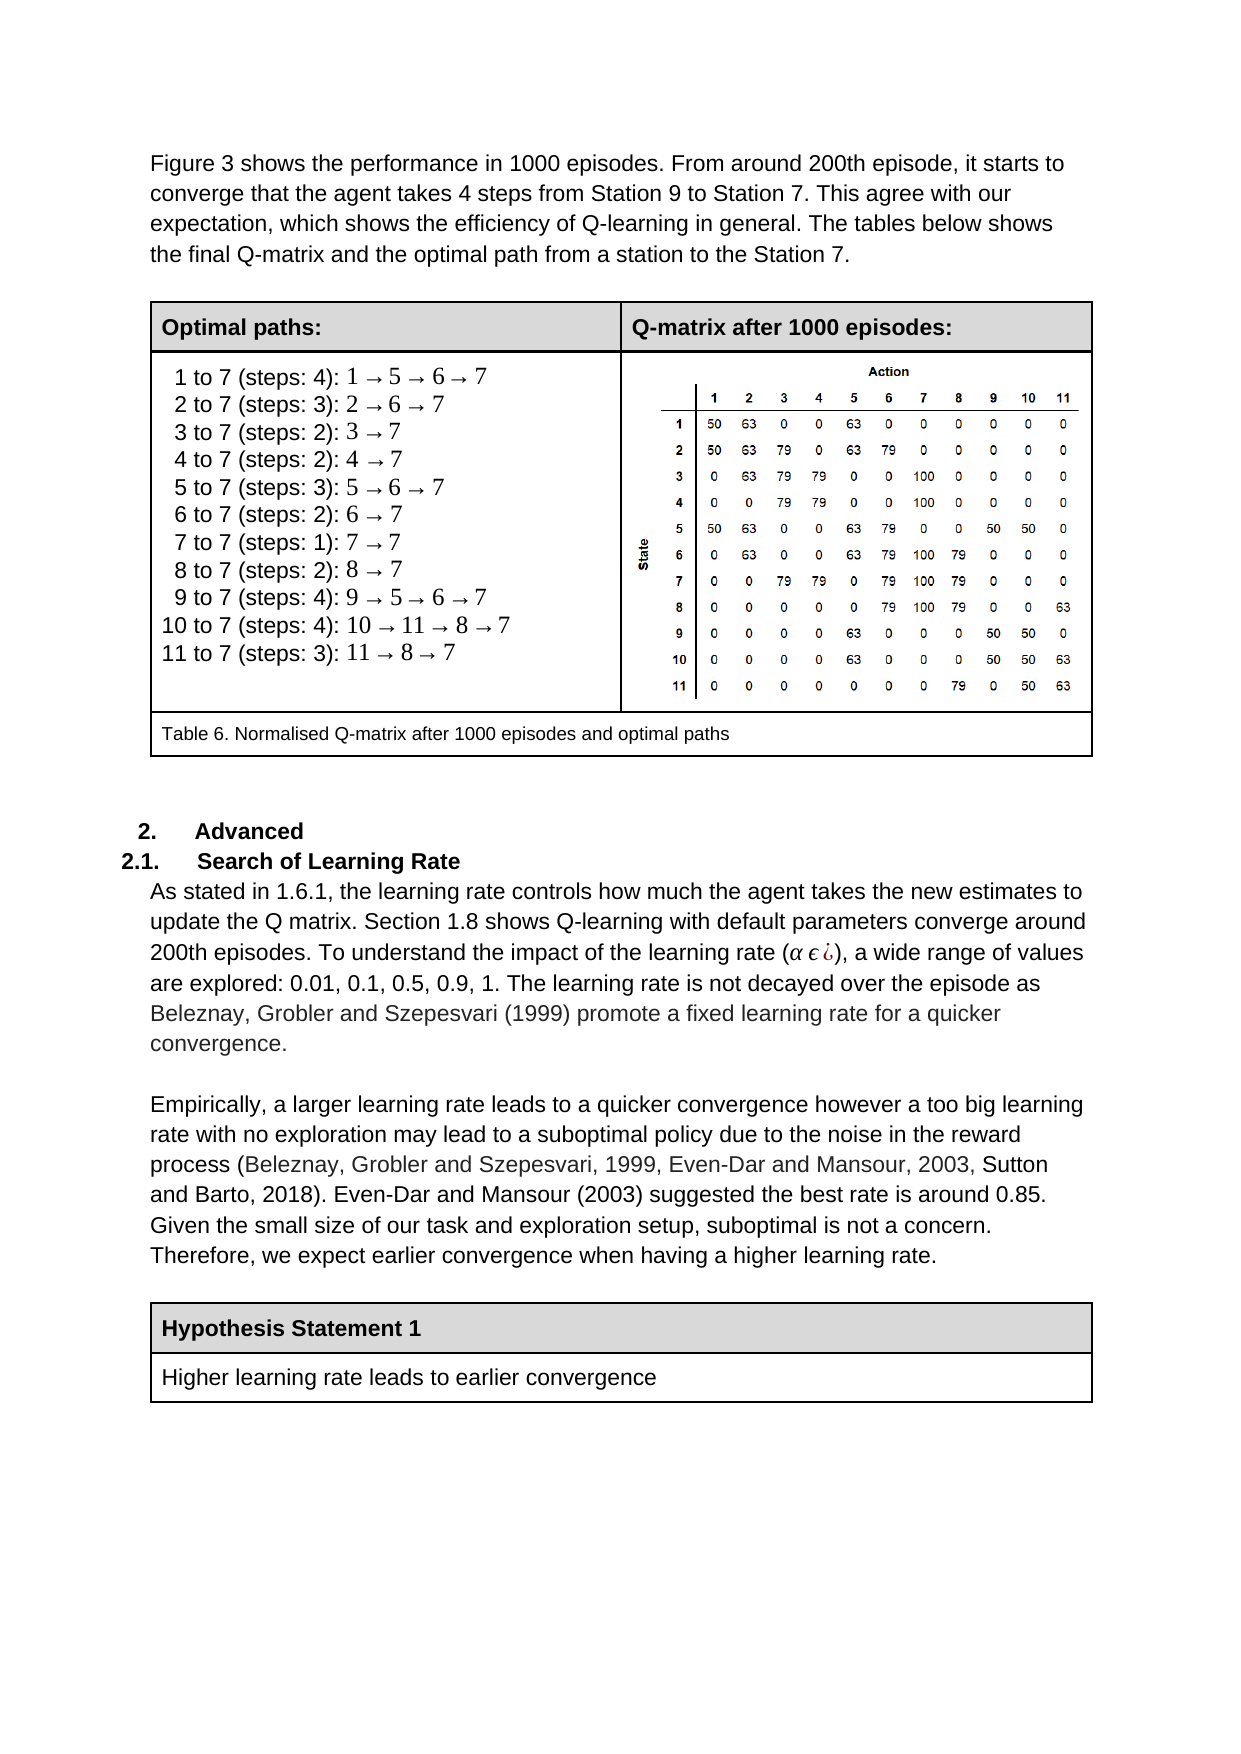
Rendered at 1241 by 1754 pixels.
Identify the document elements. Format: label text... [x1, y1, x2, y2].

table_cell 1 to 7 (steps: 4): 2 to 7 (steps: 3): 3 to 7 (steps: 2): 4 to 7 (steps: 2): 5 to 7 (steps: 3): 6 to 7 (steps: 2): 7 to 7 (steps: 1): 8 to 7 (steps: 2): 9 to 7 (steps: 4): 10 to 7 (steps: 4): 11 to 7 (steps: 3): [152, 353, 620, 711]
table_cell Table 6. Normalised Q-matrix after 1000 episodes and optimal paths [152, 713, 1091, 755]
text Empirically, a larger learning rate leads to a quicker convergence however a too big learning rate with no exploration may lead to a suboptimal policy due to the noise in the reward process (Beleznay, Grobler and Szepesvari, 1999, Even-Dar and Mansour, 2003, Sutton and Barto, 2018). Even-Dar and Mansour (2003) suggested the best rate is around 0.85. Given the small size of our task and exploration setup, suboptimal is not a concern. Therefore, we expect earlier convergence when having a higher learning rate. [150, 1091, 1090, 1268]
table_header Optimal paths: [152, 303, 620, 350]
list Advanced [157, 818, 1090, 844]
list Search of Learning Rate [159, 848, 1090, 874]
table_header Hypothesis Statement 1 [152, 1304, 1091, 1352]
text As stated in 1.6.1, the learning rate controls how much the agent takes the new estimates to update the Q matrix. Section 1.8 shows Q-learning with default parameters converge around 200th episodes. To understand the impact of the learning rate (), a wide range of values are explored: 0.01, 0.1, 0.5, 0.9, 1. The learning rate is not decayed over the episode as Beleznay, Grobler and Szepesvari (1999) promote a fixed learning rate for a quicker convergence. [150, 878, 1090, 1057]
table_header Q-matrix after 1000 episodes: [622, 303, 1091, 350]
table_cell Higher learning rate leads to earlier convergence [152, 1354, 1091, 1401]
text Figure 3 shows the performance in 1000 episodes. From around 200th episode, it starts to converge that the agent takes 4 steps from Station 9 to Station 7. This agree with our expectation, which shows the efficiency of Q-learning in general. The tables below shows the final Q-matrix and the optimal path from a station to the Station 7. [150, 150, 1090, 267]
table_cell [622, 353, 1091, 711]
picture [631, 362, 1079, 701]
